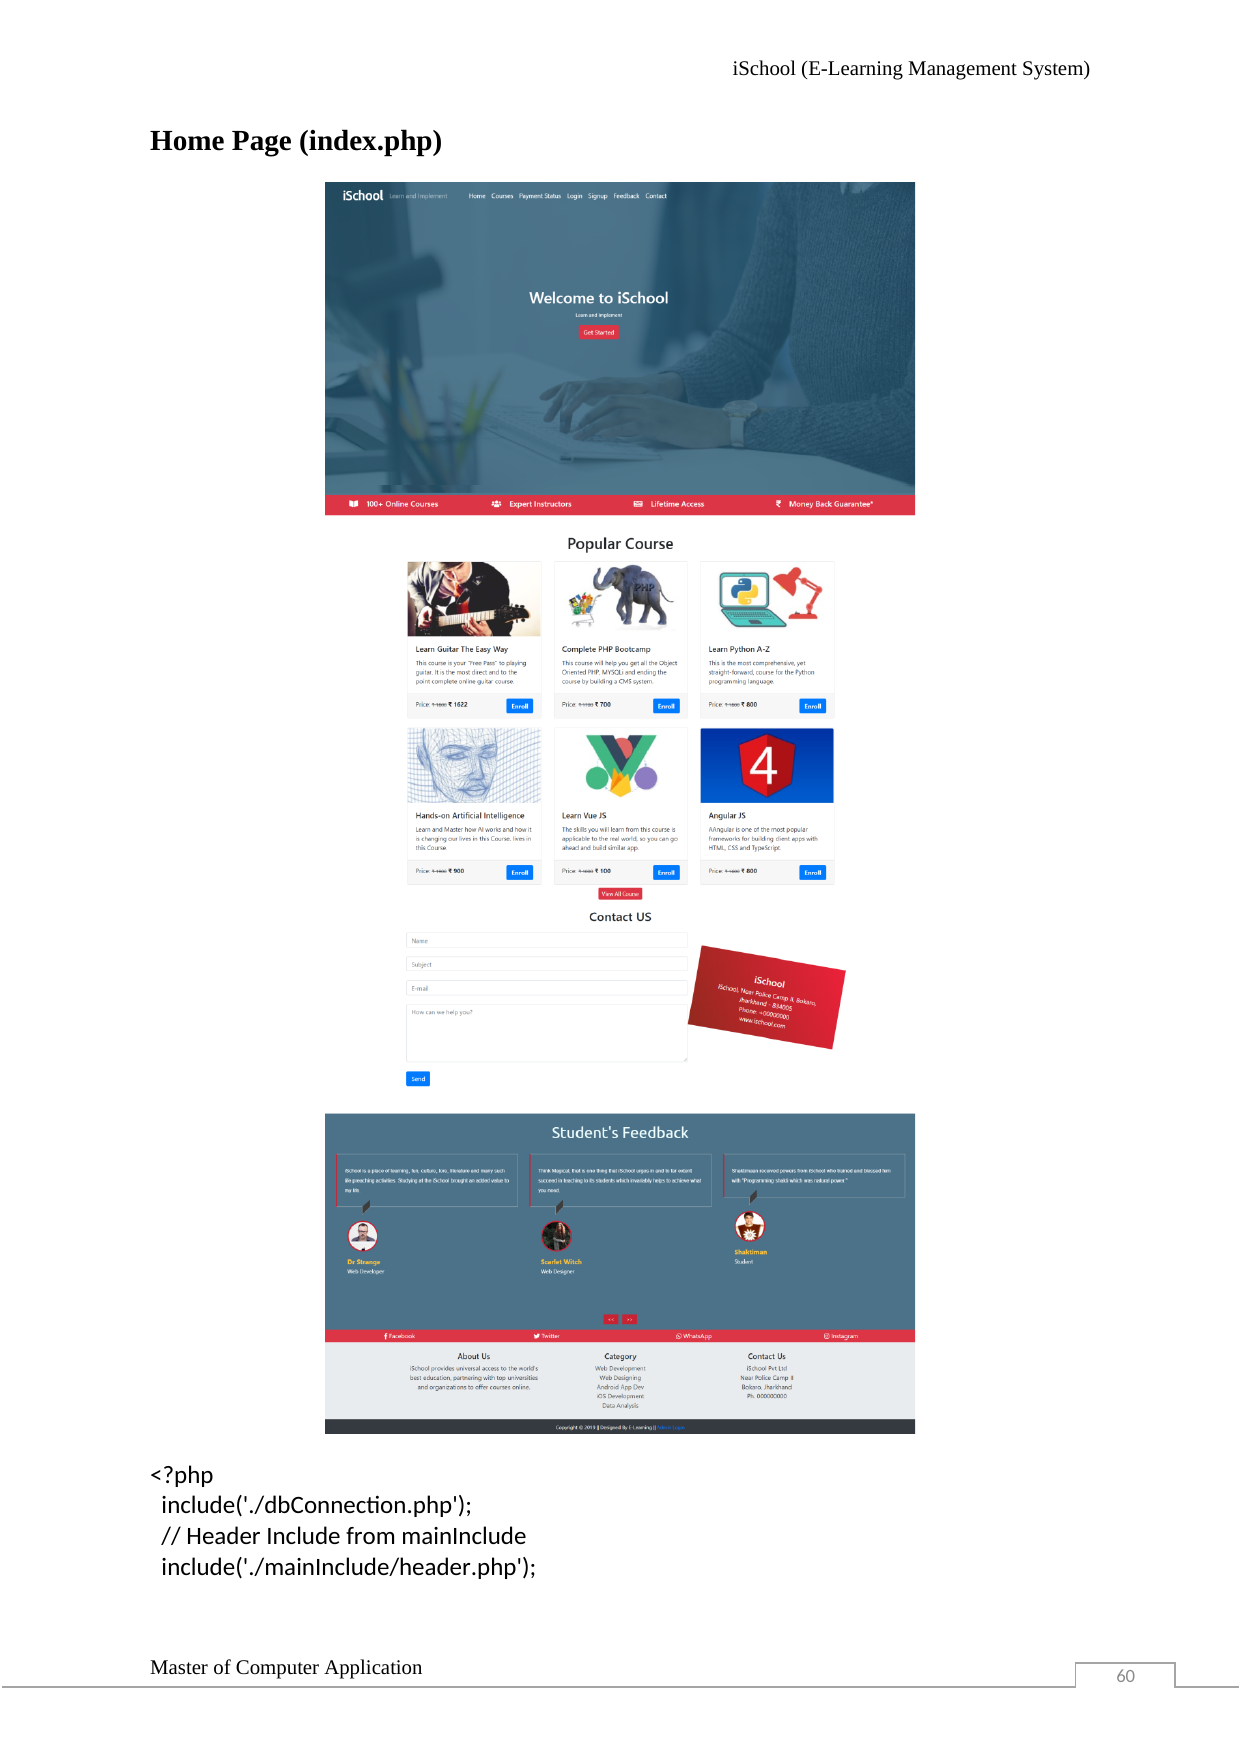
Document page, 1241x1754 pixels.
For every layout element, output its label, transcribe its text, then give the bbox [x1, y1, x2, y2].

text include('./mainInclude/header.php'); [150, 1551, 1090, 1581]
picture [325, 182, 916, 1434]
text Home Page (index.php) [150, 123, 1090, 156]
text // Header Include from mainInclude [150, 1520, 1090, 1551]
text include('./dbConnection.php'); [150, 1489, 1090, 1520]
text <?php [150, 1459, 1090, 1489]
